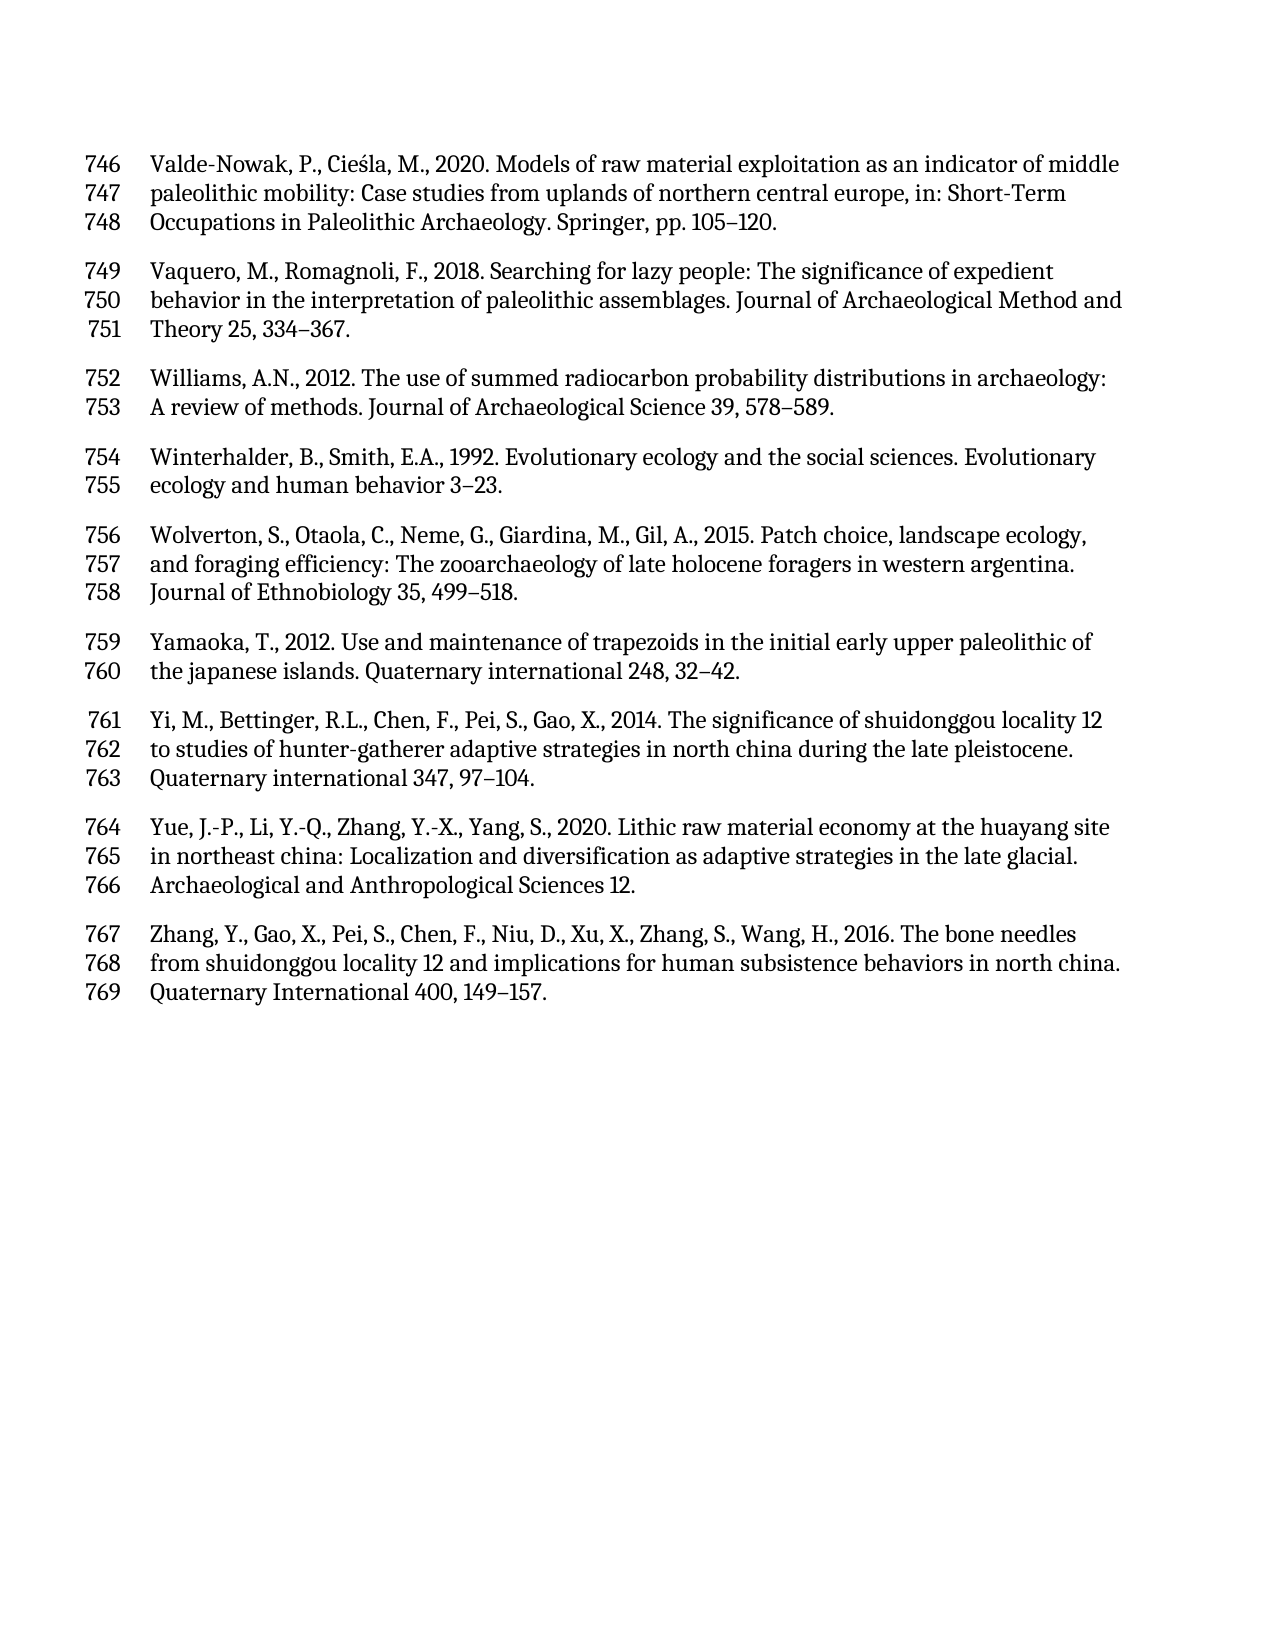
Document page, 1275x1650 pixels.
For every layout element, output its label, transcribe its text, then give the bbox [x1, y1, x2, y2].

text Yi, M., Bettinger, R.L., Chen, F., Pei, S., Gao, X., 2014. The significance of shuidonggou locality 12 to studies of hunter-gatherer adaptive strategies in north china during the late pleistocene. Quaternary international 347, 97–104. [150, 706, 1125, 792]
text Vaquero, M., Romagnoli, F., 2018. Searching for lazy people: The significance of expedient behavior in the interpretation of paleolithic assemblages. Journal of Archaeological Method and Theory 25, 334–367. [150, 257, 1125, 343]
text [150, 150, 1125, 236]
text Yue, J.-P., Li, Y.-Q., Zhang, Y.-X., Yang, S., 2020. Lithic raw material economy at the huayang site in northeast china: Localization and diversification as adaptive strategies in the late glacial. Archaeological and Anthropological Sciences 12. [150, 813, 1125, 899]
text Yamaoka, T., 2012. Use and maintenance of trapezoids in the initial early upper paleolithic of the japanese islands. Quaternary international 248, 32–42. [150, 628, 1125, 685]
text Zhang, Y., Gao, X., Pei, S., Chen, F., Niu, D., Xu, X., Zhang, S., Wang, H., 2016. The bone needles from shuidonggou locality 12 and implications for human subsistence behaviors in north china. Quaternary International 400, 149–157. [150, 920, 1125, 1007]
text Winterhalder, B., Smith, E.A., 1992. Evolutionary ecology and the social sciences. Evolutionary ecology and human behavior 3–23. [150, 442, 1125, 500]
text Wolverton, S., Otaola, C., Neme, G., Giardina, M., Gil, A., 2015. Patch choice, landscape ecology, and foraging efficiency: The zooarchaeology of late holocene foragers in western argentina. Journal of Ethnobiology 35, 499–518. [150, 521, 1125, 607]
text Williams, A.N., 2012. The use of summed radiocarbon probability distributions in archaeology: A review of methods. Journal of Archaeological Science 39, 578–589. [150, 364, 1125, 422]
